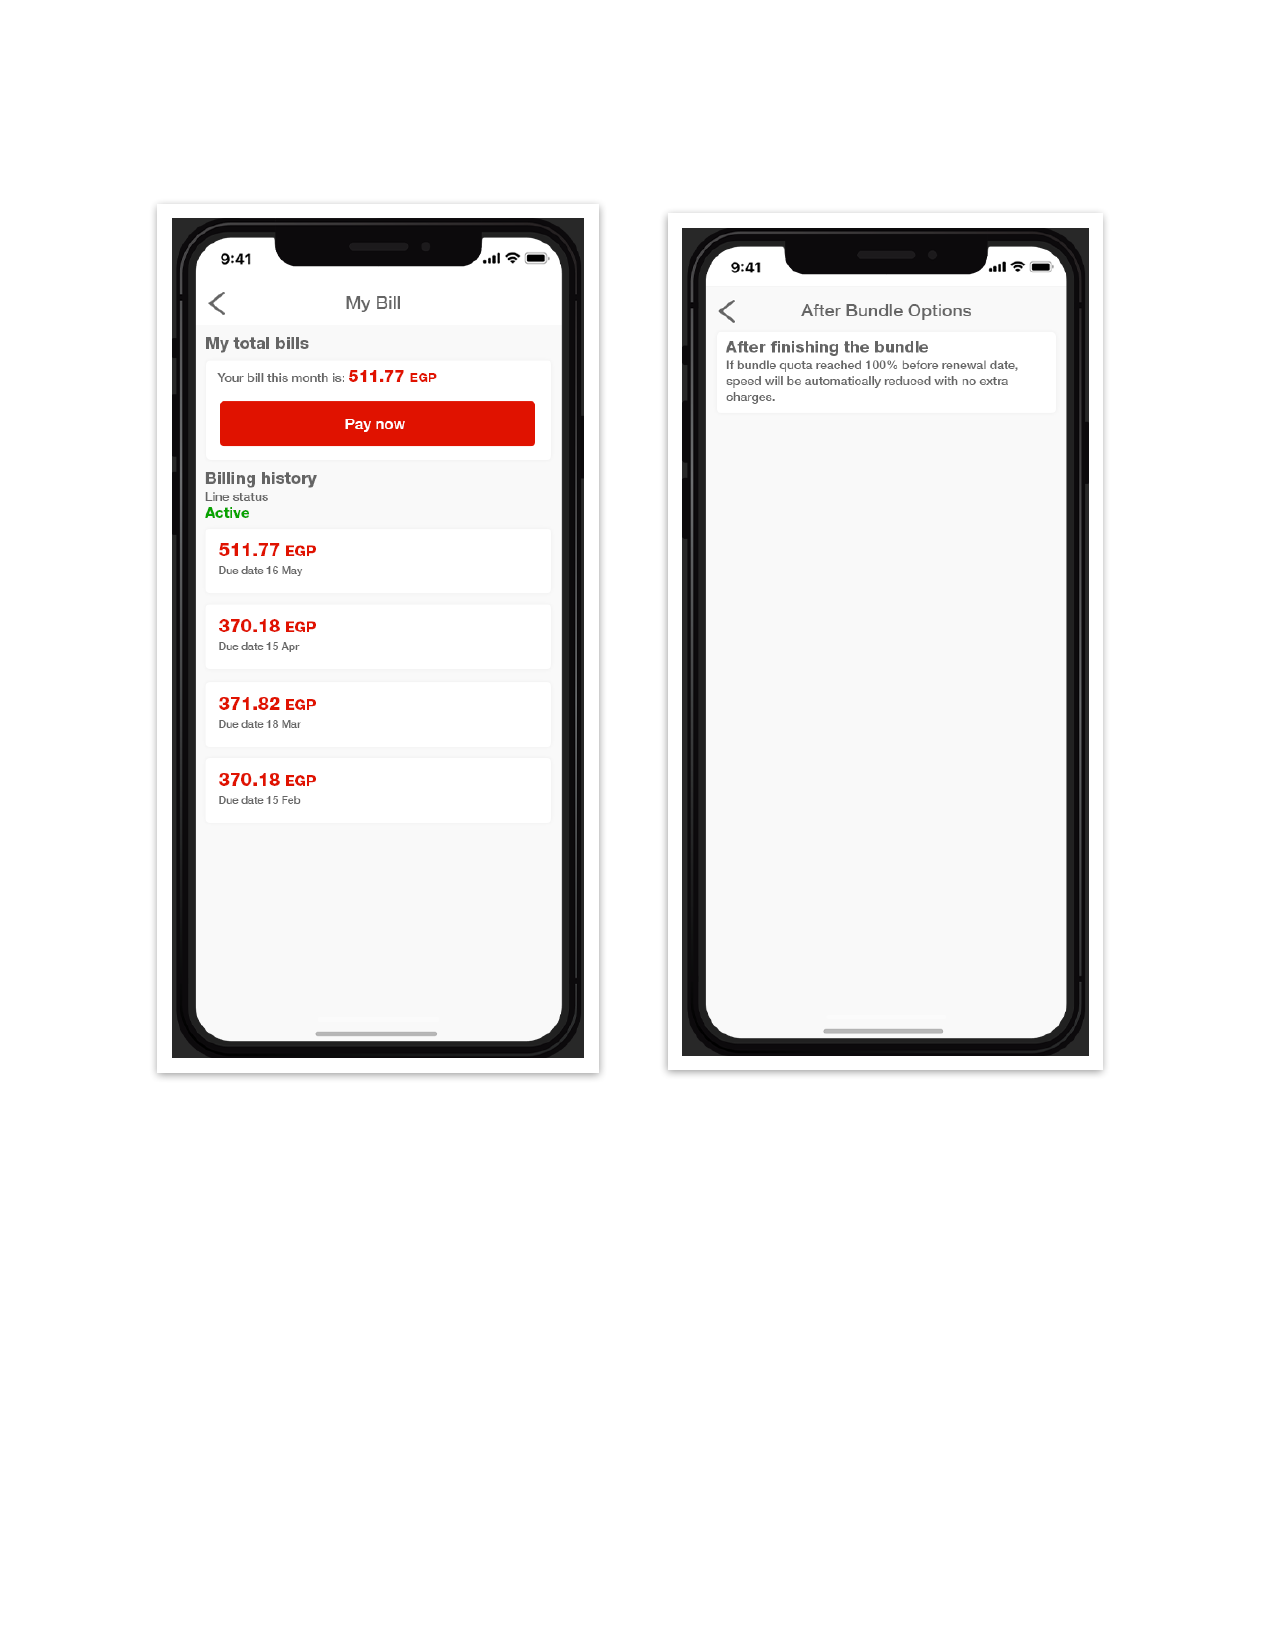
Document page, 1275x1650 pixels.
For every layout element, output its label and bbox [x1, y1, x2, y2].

picture [682, 228, 1089, 1056]
picture [172, 218, 584, 1058]
